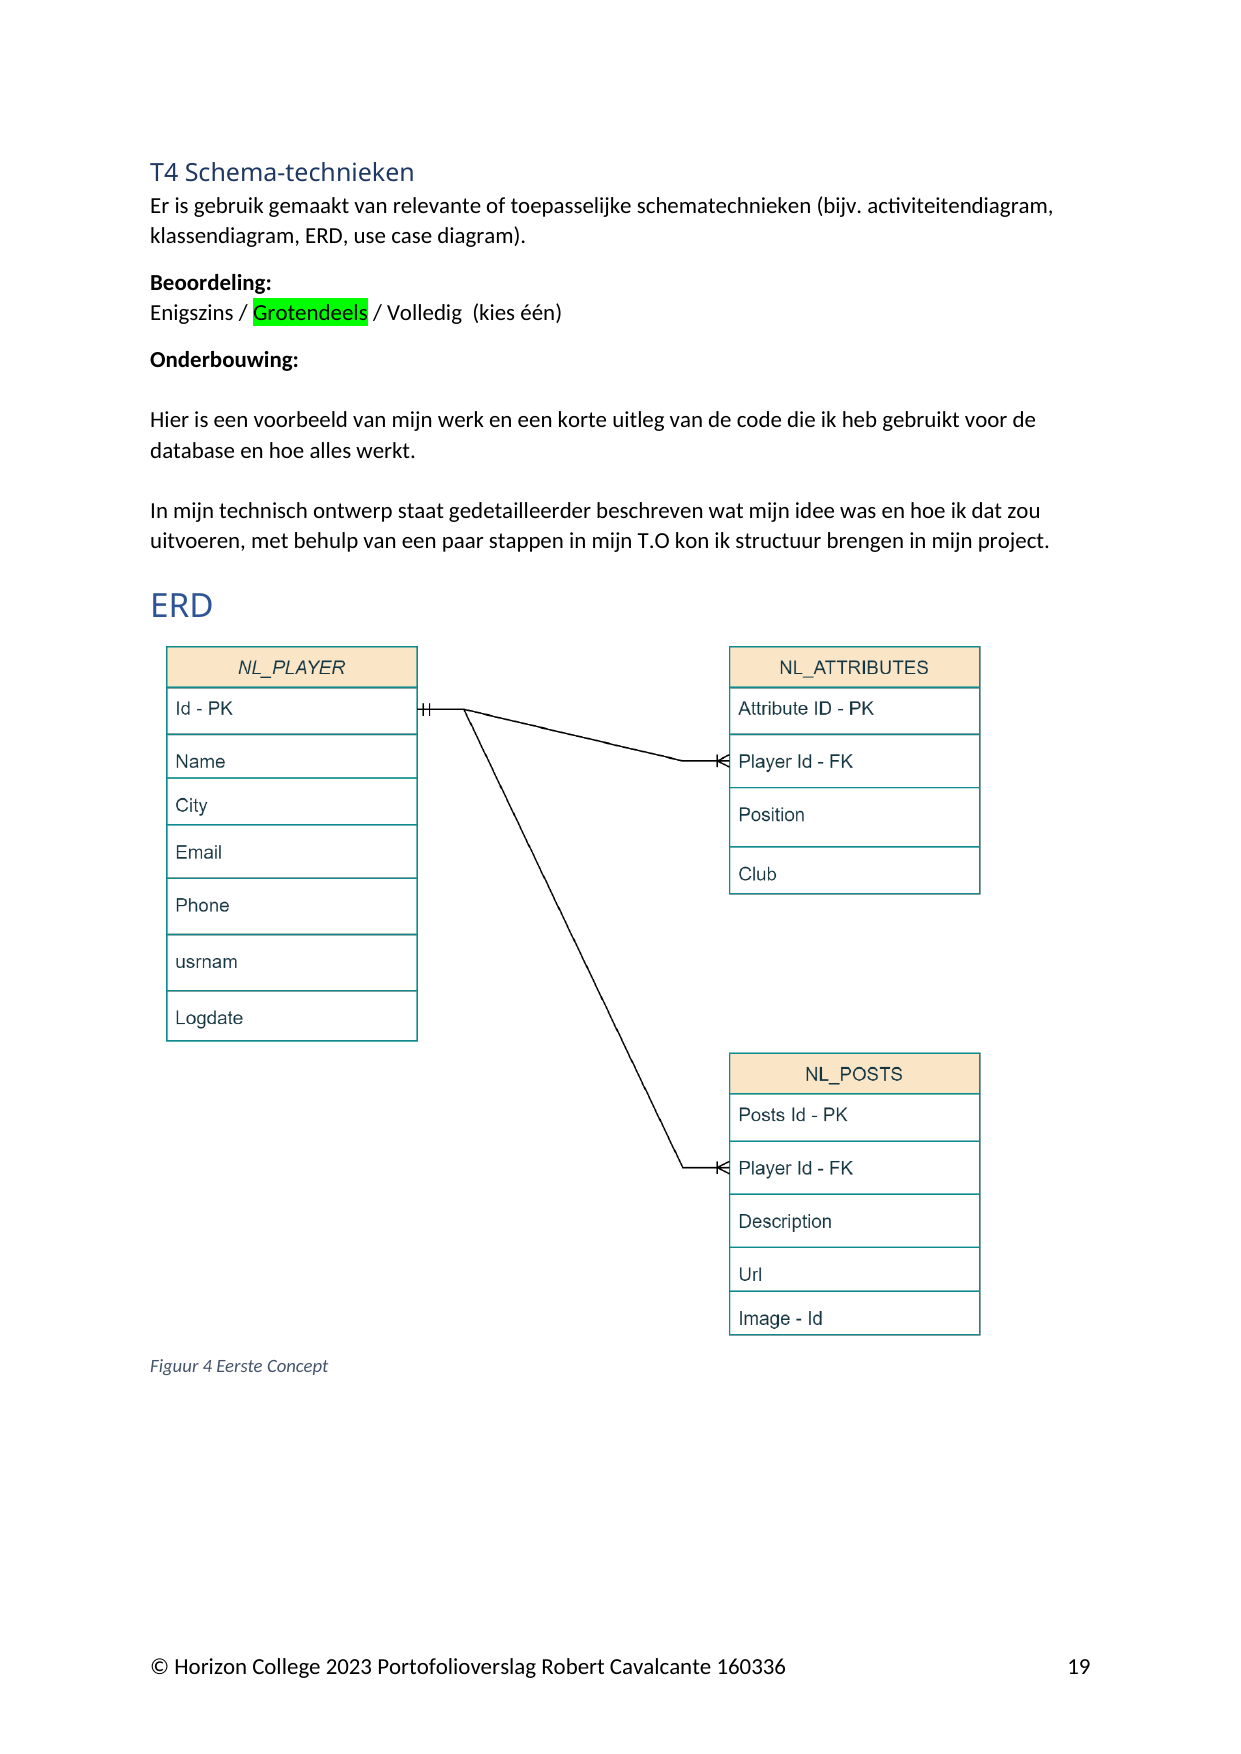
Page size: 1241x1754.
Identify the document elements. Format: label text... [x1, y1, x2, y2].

picture [150, 630, 996, 1351]
text Enigszins / Grotendeels / Volledig (kies één) [368, 298, 1090, 326]
text Hier is een voorbeeld van mijn werk en een korte uitleg van de code die ik heb gebruikt voor de database en hoe alles werkt. [150, 406, 1090, 464]
text In mijn technisch ontwerp staat gedetailleerder beschreven wat mijn idee was en hoe ik dat zou uitvoeren, met behulp van een paar stappen in mijn T.O kon ik structuur brengen in mijn project. [150, 496, 1090, 554]
text Figuur 4 Eerste Concept [150, 1354, 1090, 1377]
text Enigszins / Grotendeels / Volledig (kies één) [150, 298, 253, 326]
text Onderbouwing: [150, 345, 1090, 373]
text T4 Schema-technieken [150, 154, 1090, 188]
text Beoordeling: [150, 268, 1090, 296]
text Er is gebruik gemaakt van relevante of toepasselijke schematechnieken (bijv. activiteitendiagram, klassendiagram, ERD, use case diagram). [150, 191, 1090, 249]
